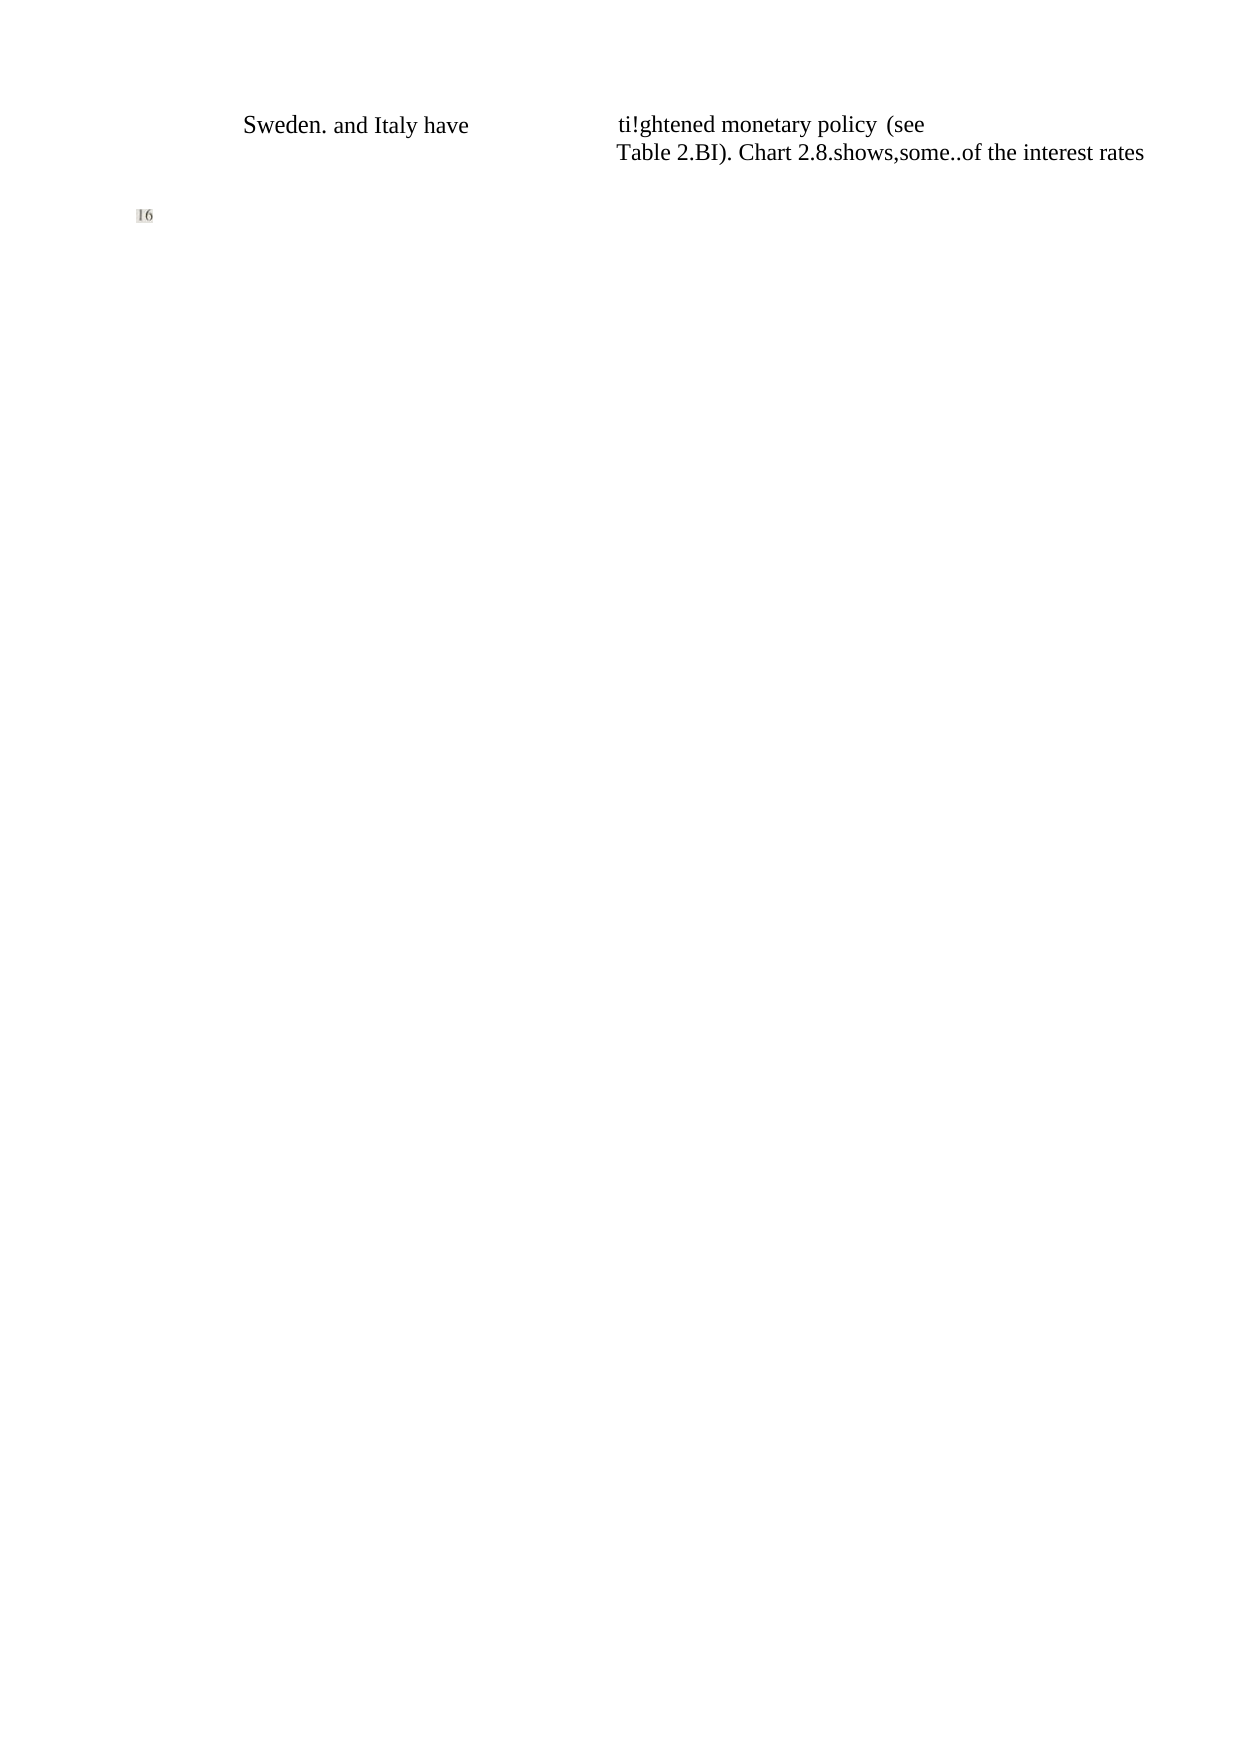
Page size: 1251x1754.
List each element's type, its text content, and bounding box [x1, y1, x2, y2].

picture [136, 209, 153, 223]
text Table 2.BI). Chart 2.8.shows,some..of the interest rates [616, 138, 1175, 166]
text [615, 110, 1167, 137]
